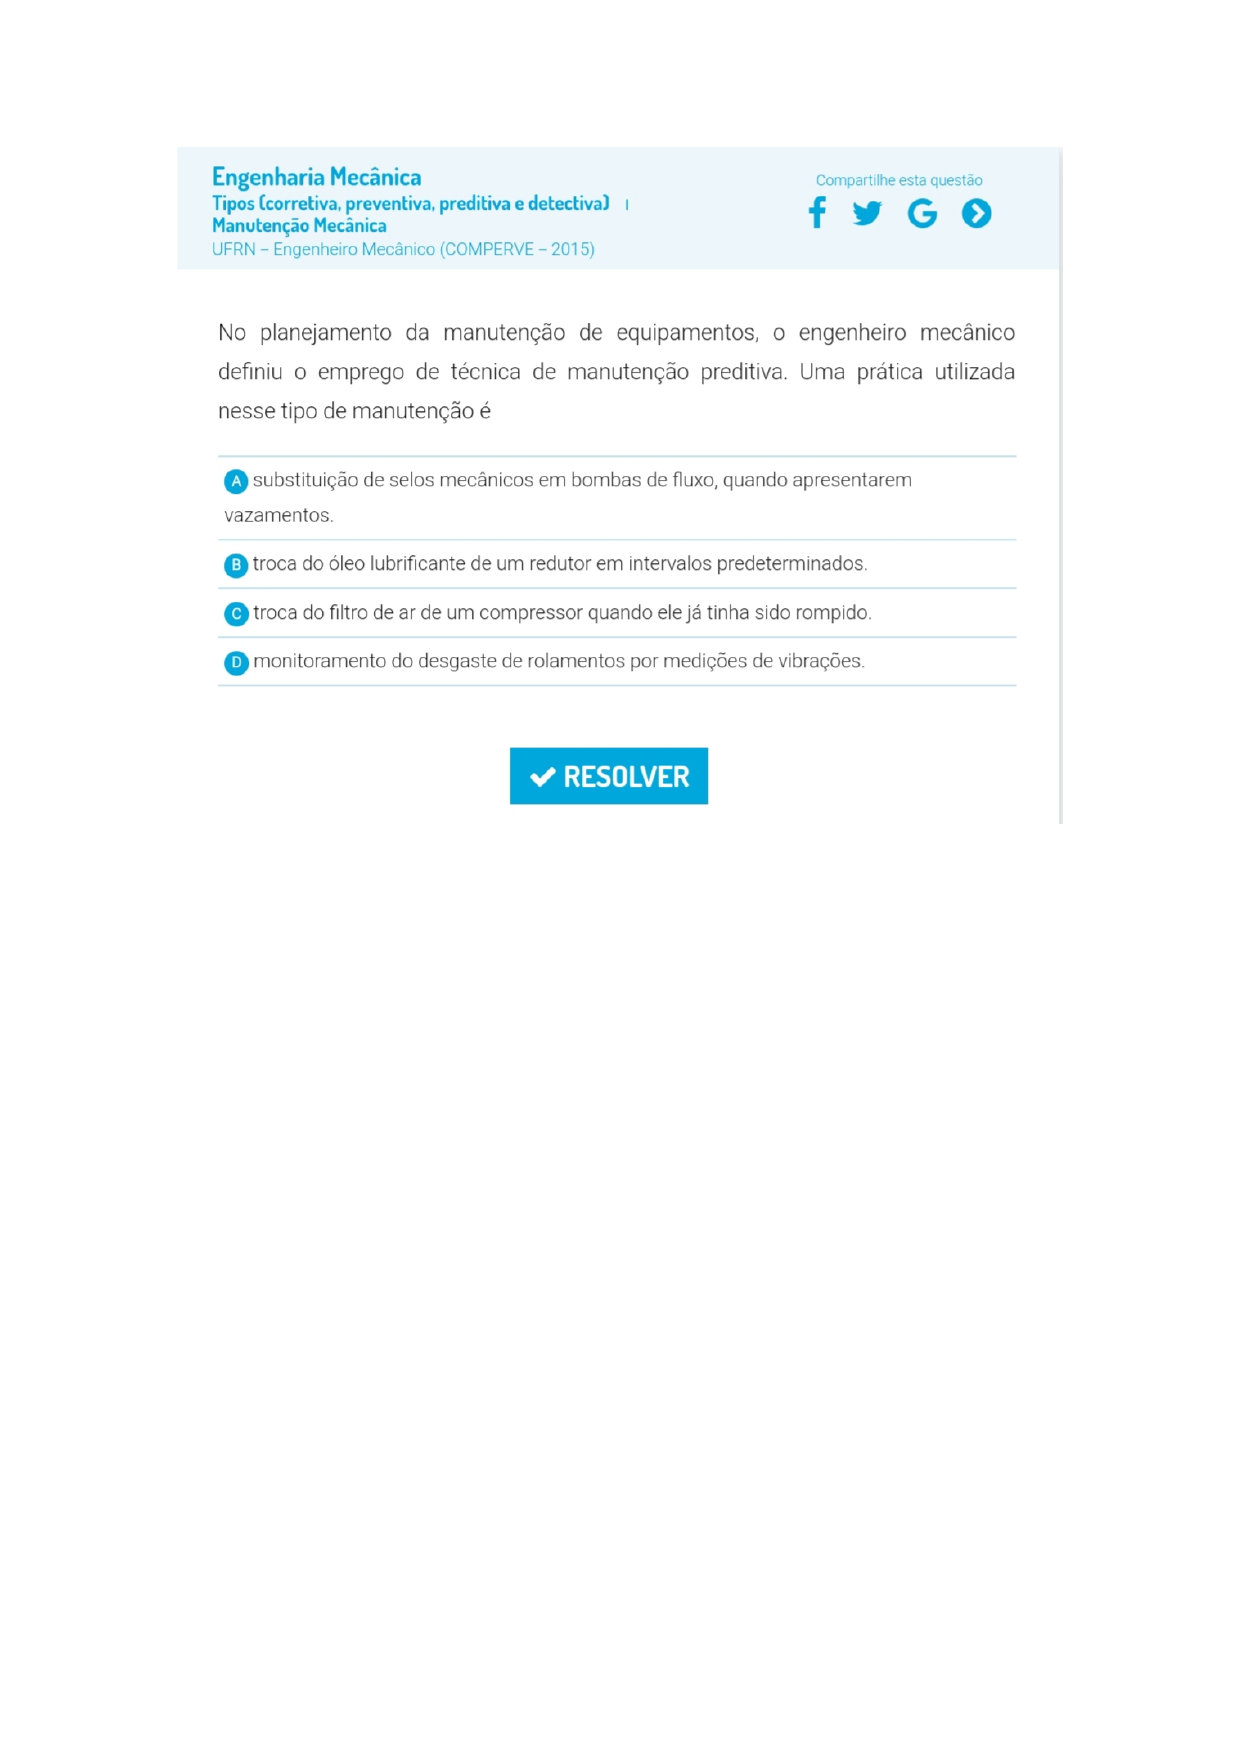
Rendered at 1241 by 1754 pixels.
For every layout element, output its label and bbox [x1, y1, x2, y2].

picture [177, 147, 1063, 824]
